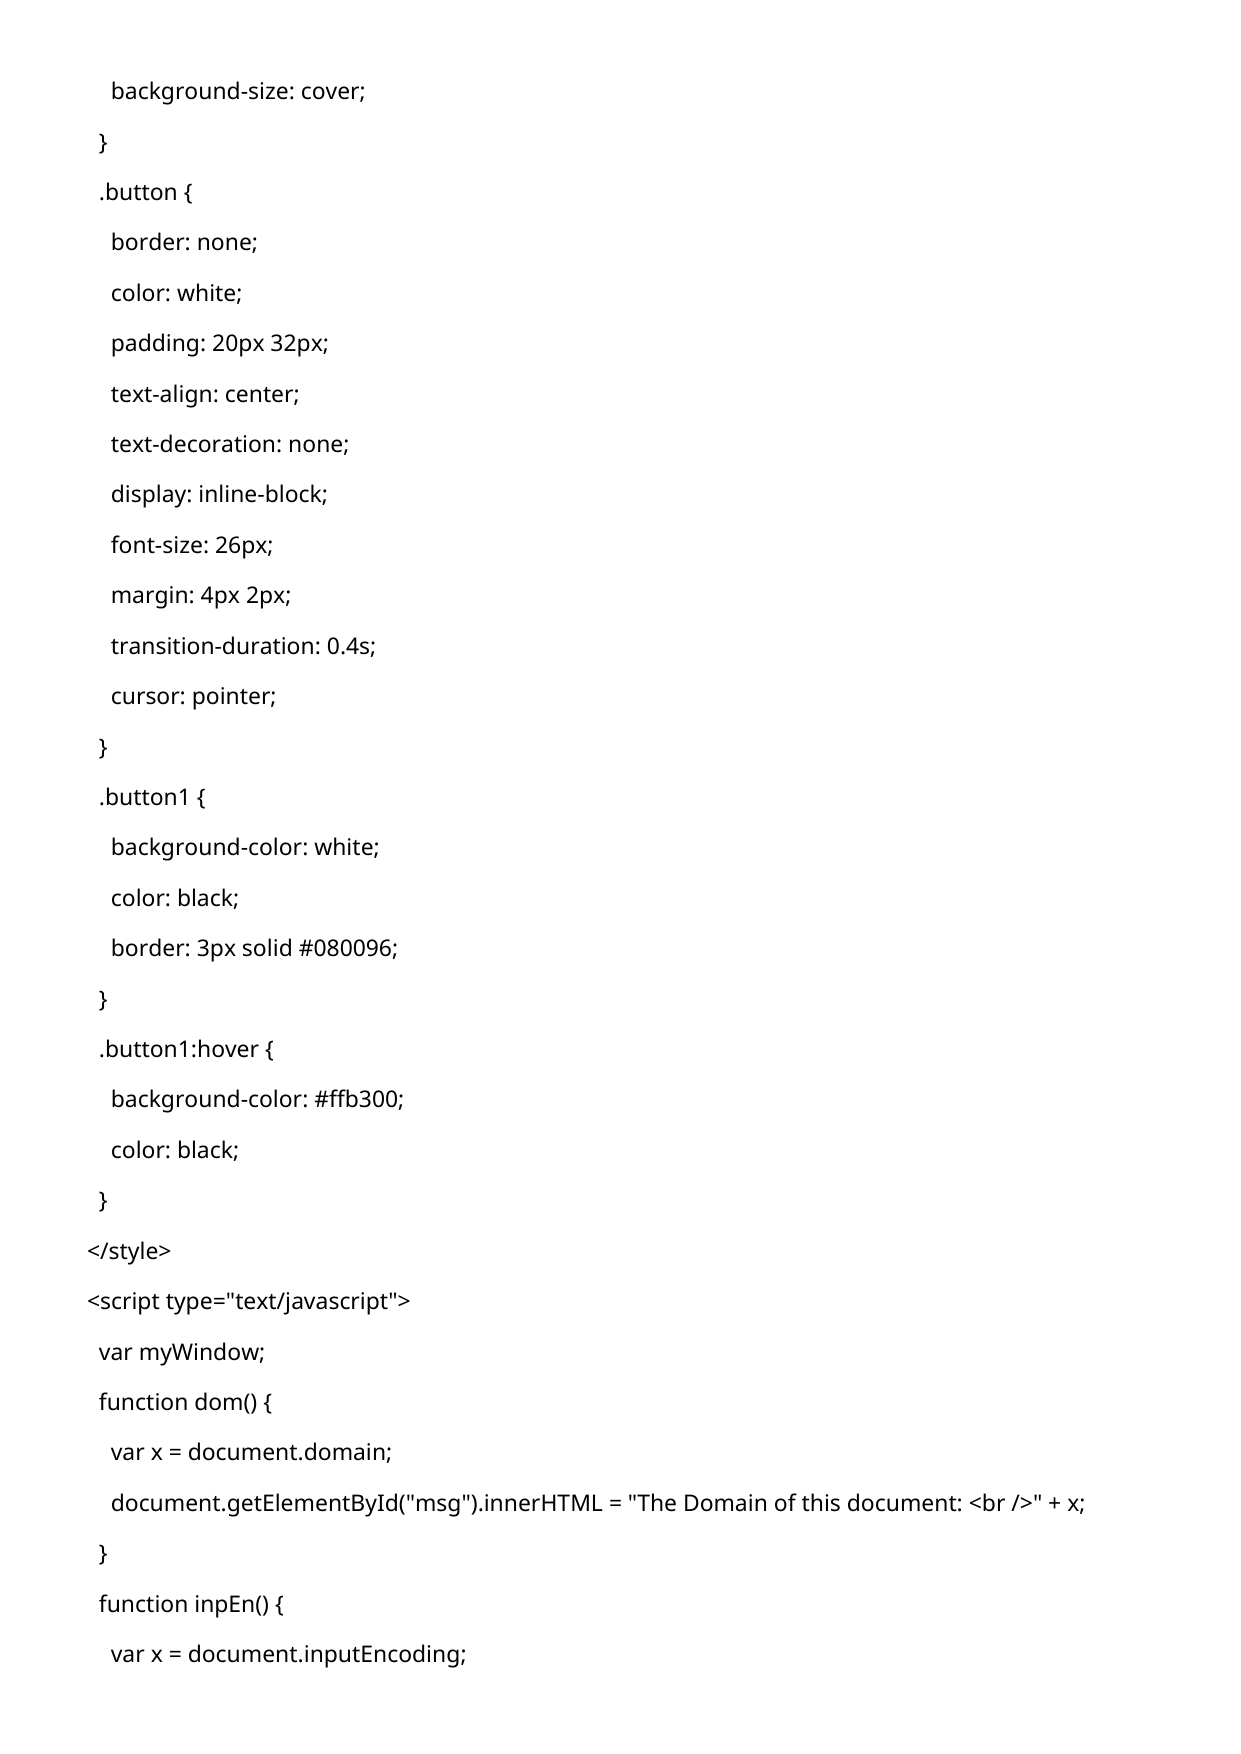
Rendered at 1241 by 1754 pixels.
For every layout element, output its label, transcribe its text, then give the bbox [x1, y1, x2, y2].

text text-decoration: none; [75, 428, 1165, 459]
text } [75, 730, 1165, 762]
text background-size: cover; [75, 75, 1165, 106]
text .button1 { [75, 781, 1165, 812]
text font-size: 26px; [75, 529, 1165, 560]
text padding: 20px 32px; [75, 327, 1165, 358]
text var x = document.domain; [75, 1436, 1165, 1467]
text </style> [75, 1234, 1165, 1266]
text display: inline-block; [75, 478, 1165, 509]
text border: none; [75, 226, 1165, 257]
text } [75, 125, 1165, 157]
text } [75, 1184, 1165, 1215]
text border: 3px solid #080096; [75, 932, 1165, 963]
text var myWindow; [75, 1335, 1165, 1367]
text function inpEn() { [75, 1587, 1165, 1619]
text margin: 4px 2px; [75, 579, 1165, 610]
text text-align: center; [75, 377, 1165, 409]
text color: black; [75, 882, 1165, 913]
text background-color: #ffb300; [75, 1083, 1165, 1114]
text transition-duration: 0.4s; [75, 629, 1165, 661]
text document.getElementById("msg").innerHTML = "The Domain of this document: <br />" + x; [75, 1487, 1165, 1518]
text var x = document.inputEncoding; [75, 1638, 1165, 1669]
text } [75, 1537, 1165, 1568]
text } [75, 982, 1165, 1014]
text color: white; [75, 277, 1165, 308]
text <script type="text/javascript"> [75, 1285, 1165, 1316]
text background-color: white; [75, 831, 1165, 862]
text cursor: pointer; [75, 680, 1165, 711]
text .button { [75, 176, 1165, 207]
text color: black; [75, 1134, 1165, 1165]
text function dom() { [75, 1386, 1165, 1417]
text .button1:hover { [75, 1033, 1165, 1064]
